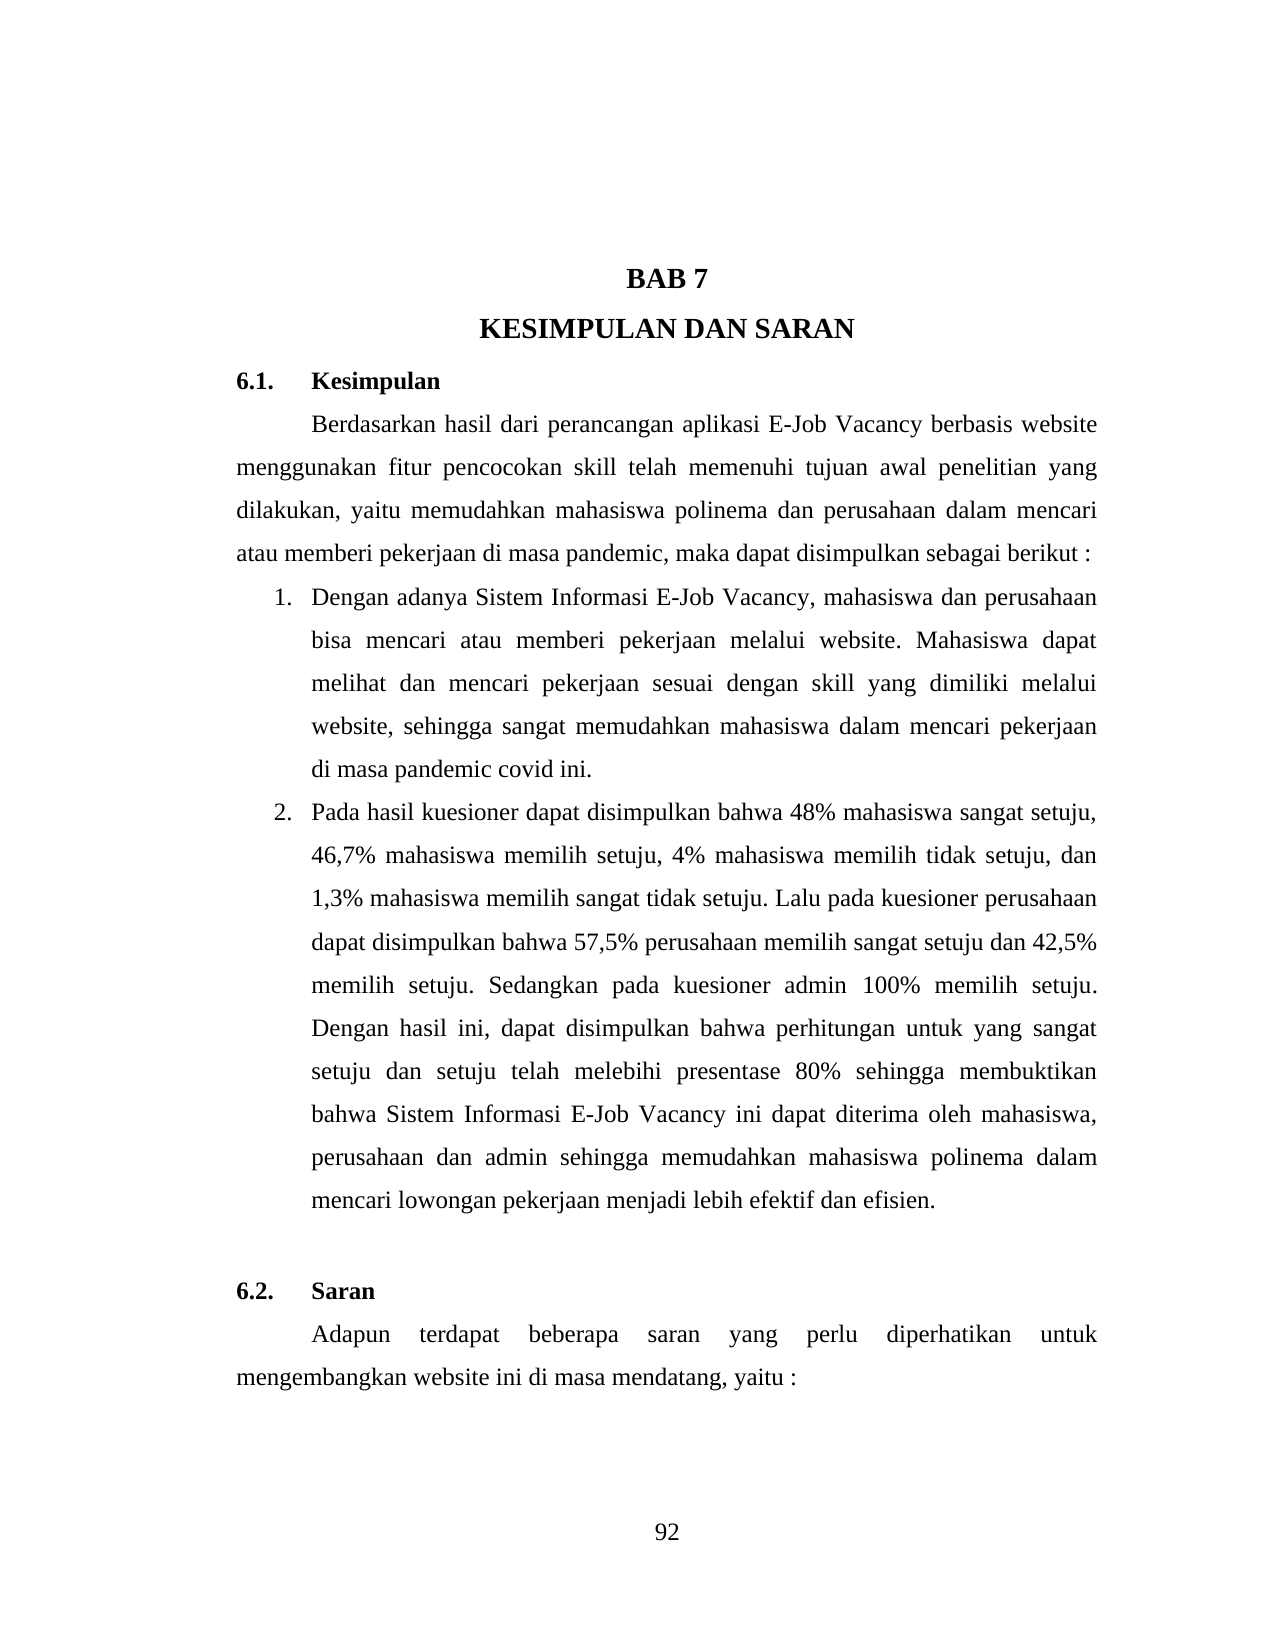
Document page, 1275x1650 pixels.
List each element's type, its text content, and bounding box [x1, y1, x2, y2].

text Adapun terdapat beberapa saran yang perlu diperhatikan untuk mengembangkan website ini di masa mendatang, yaitu : [236, 1319, 1098, 1391]
list Dengan adanya Sistem Informasi E-Job Vacancy, mahasiswa dan perusahaan bisa mencari atau memberi pekerjaan melalui website. Mahasiswa dapat melihat dan mencari pekerjaan sesuai dengan skill yang dimiliki melalui website, sehingga sangat memudahkan mahasiswa dalam mencari pekerjaan di masa pandemic covid ini. [274, 582, 1098, 783]
subtitle Saran [236, 1276, 1098, 1304]
text Berdasarkan hasil dari perancangan aplikasi E-Job Vacancy berbasis website menggunakan fitur pencocokan skill telah memenuhi tujuan awal penelitian yang dilakukan, yaitu memudahkan mahasiswa polinema dan perusahaan dalam mencari atau memberi pekerjaan di masa pandemic, maka dapat disimpulkan sebagai berikut : [236, 409, 1098, 567]
subtitle BAB 7 KESIMPULAN DAN SARAN [236, 261, 1098, 345]
list Pada hasil kuesioner dapat disimpulkan bahwa 48% mahasiswa sangat setuju, 46,7% mahasiswa memilih setuju, 4% mahasiswa memilih tidak setuju, dan 1,3% mahasiswa memilih sangat tidak setuju. Lalu pada kuesioner perusahaan dapat disimpulkan bahwa 57,5% perusahaan memilih sangat setuju dan 42,5% memilih setuju. Sedangkan pada kuesioner admin 100% memilih setuju. Dengan hasil ini, dapat disimpulkan bahwa perhitungan untuk yang sangat setuju dan setuju telah melebihi presentase 80% sehingga membuktikan bahwa Sistem Informasi E-Job Vacancy ini dapat diterima oleh mahasiswa, perusahaan dan admin sehingga memudahkan mahasiswa polinema dalam mencari lowongan pekerjaan menjadi lebih efektif dan efisien. [274, 797, 1098, 1214]
subtitle Kesimpulan [236, 366, 1098, 395]
